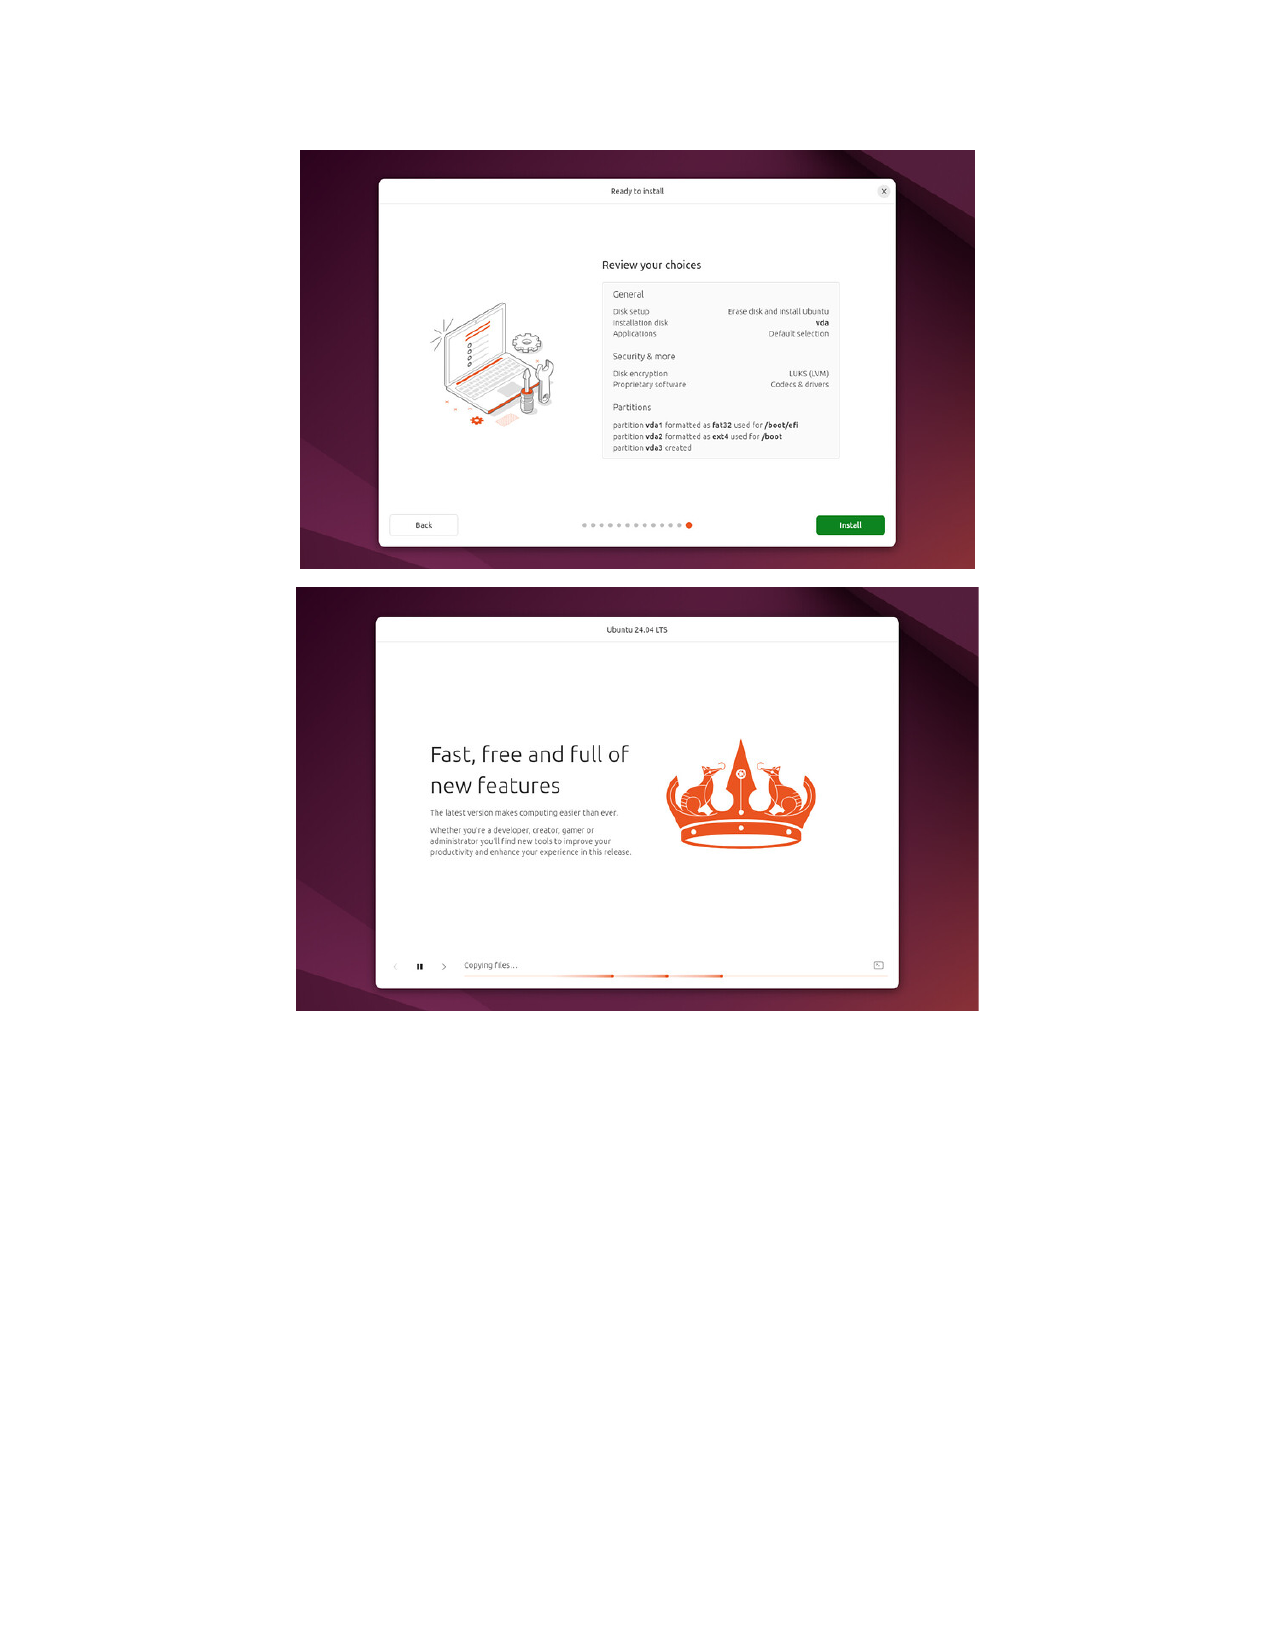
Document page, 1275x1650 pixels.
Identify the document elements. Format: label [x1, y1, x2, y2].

picture [300, 150, 975, 569]
picture [296, 587, 979, 1011]
